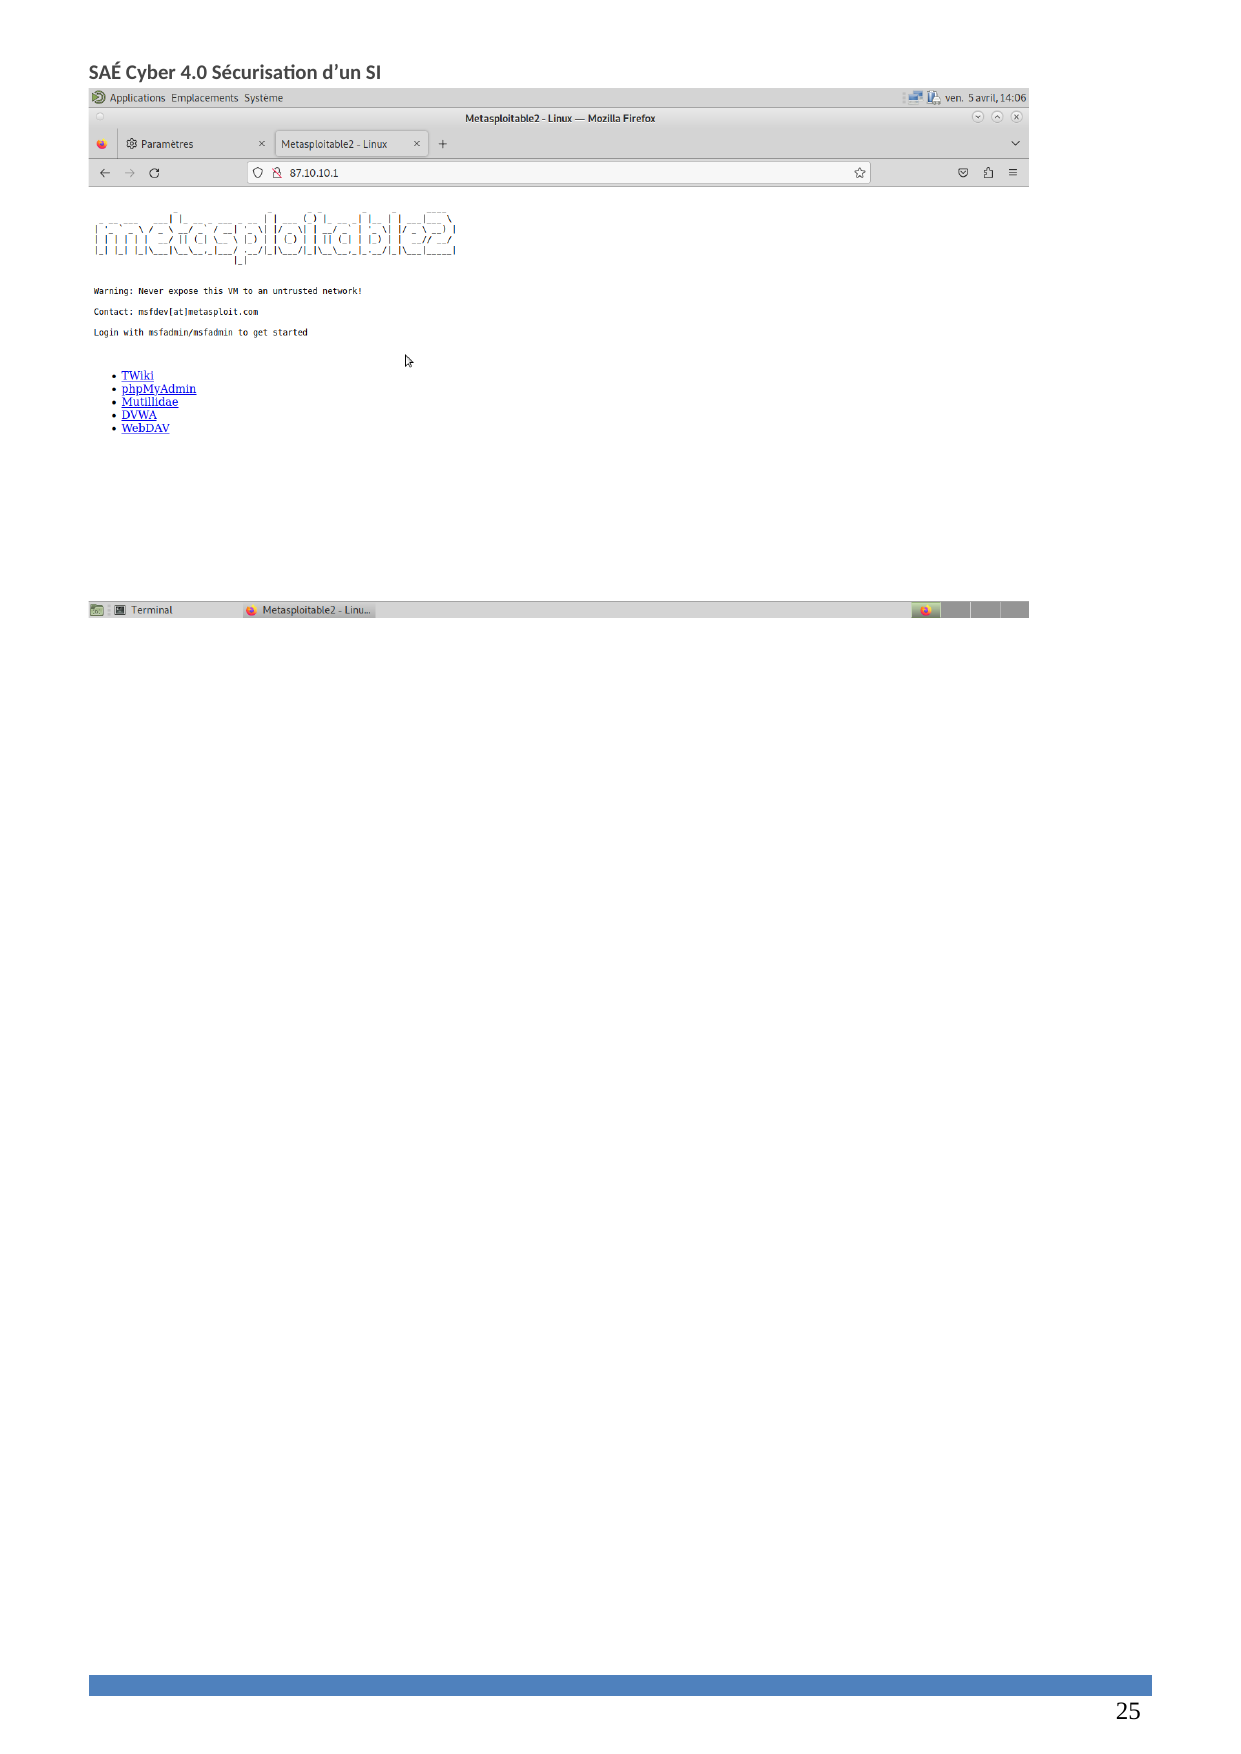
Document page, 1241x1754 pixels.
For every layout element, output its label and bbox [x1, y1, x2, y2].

picture [88, 88, 1029, 618]
